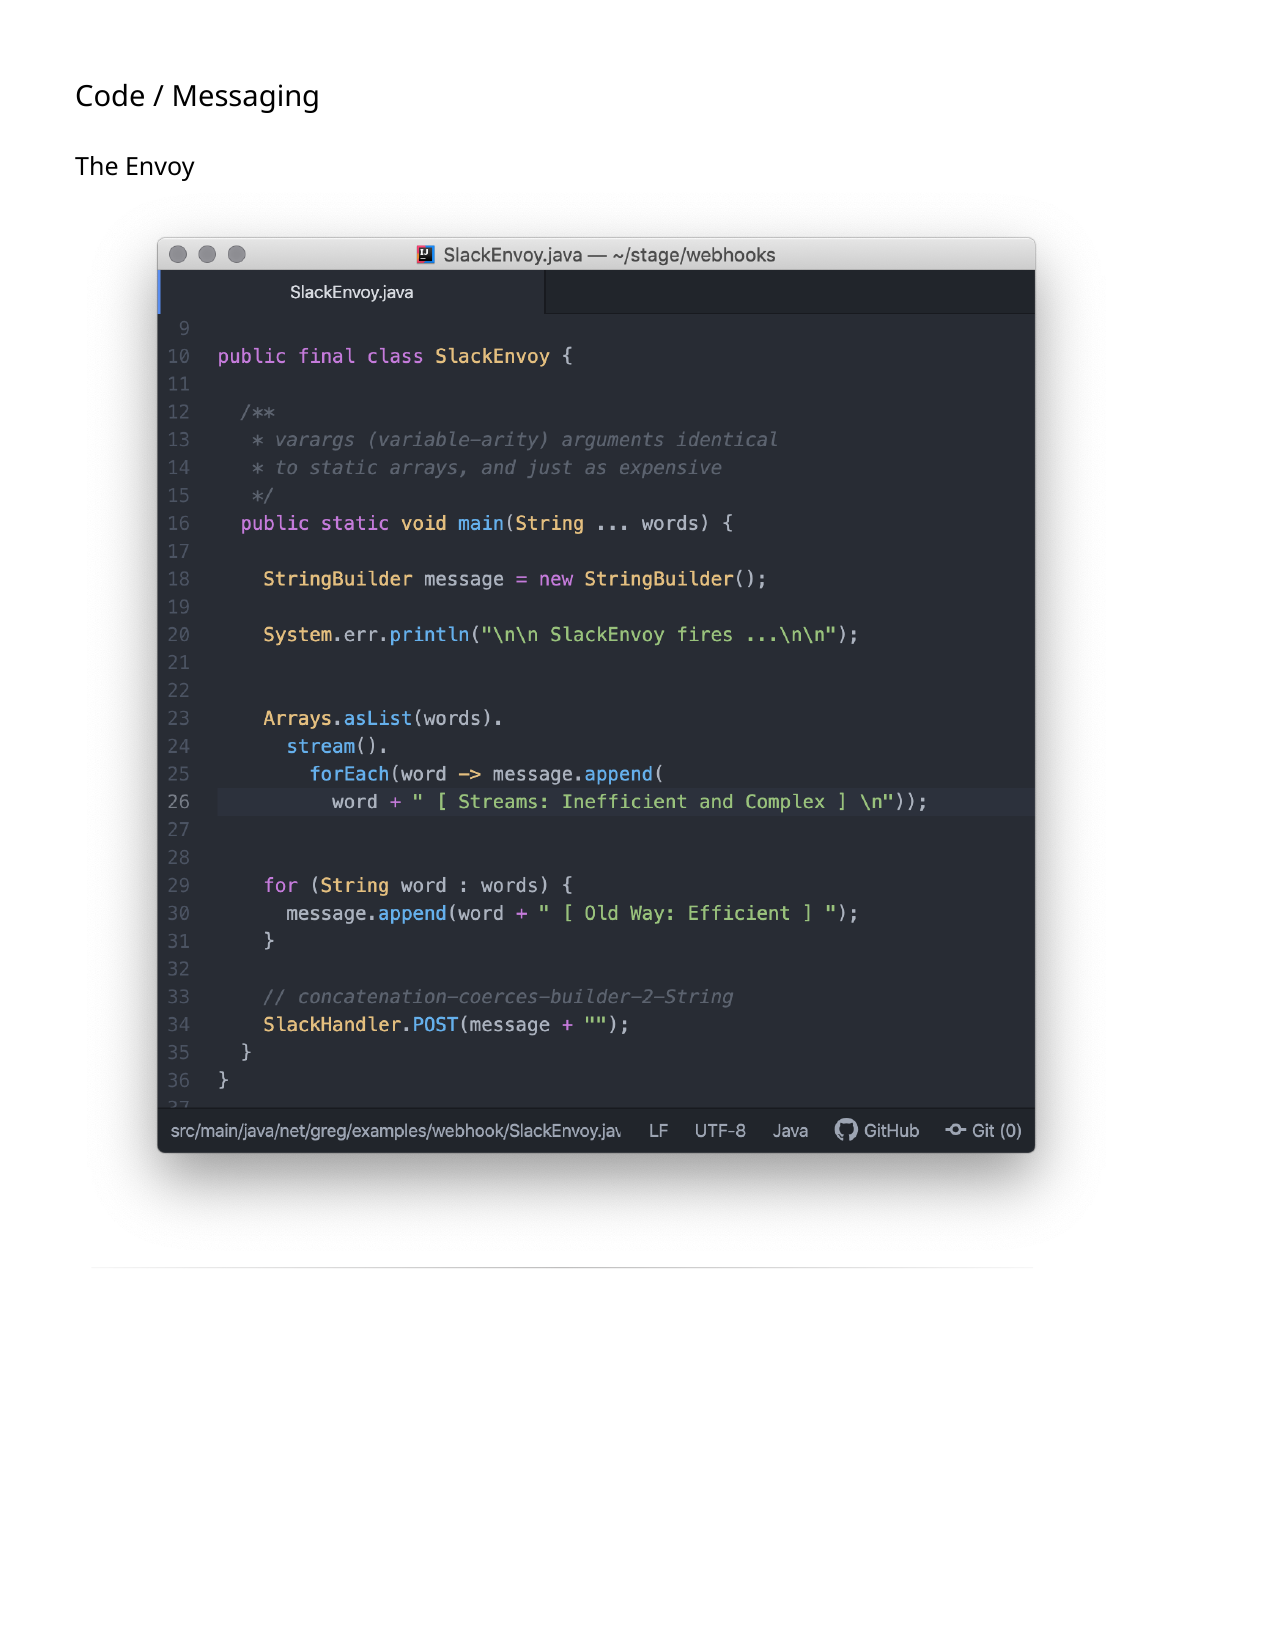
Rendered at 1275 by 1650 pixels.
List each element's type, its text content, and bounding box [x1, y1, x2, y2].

picture [75, 182, 1117, 1275]
text Code / Messaging [75, 75, 1200, 115]
text The Envoy [75, 149, 1200, 183]
